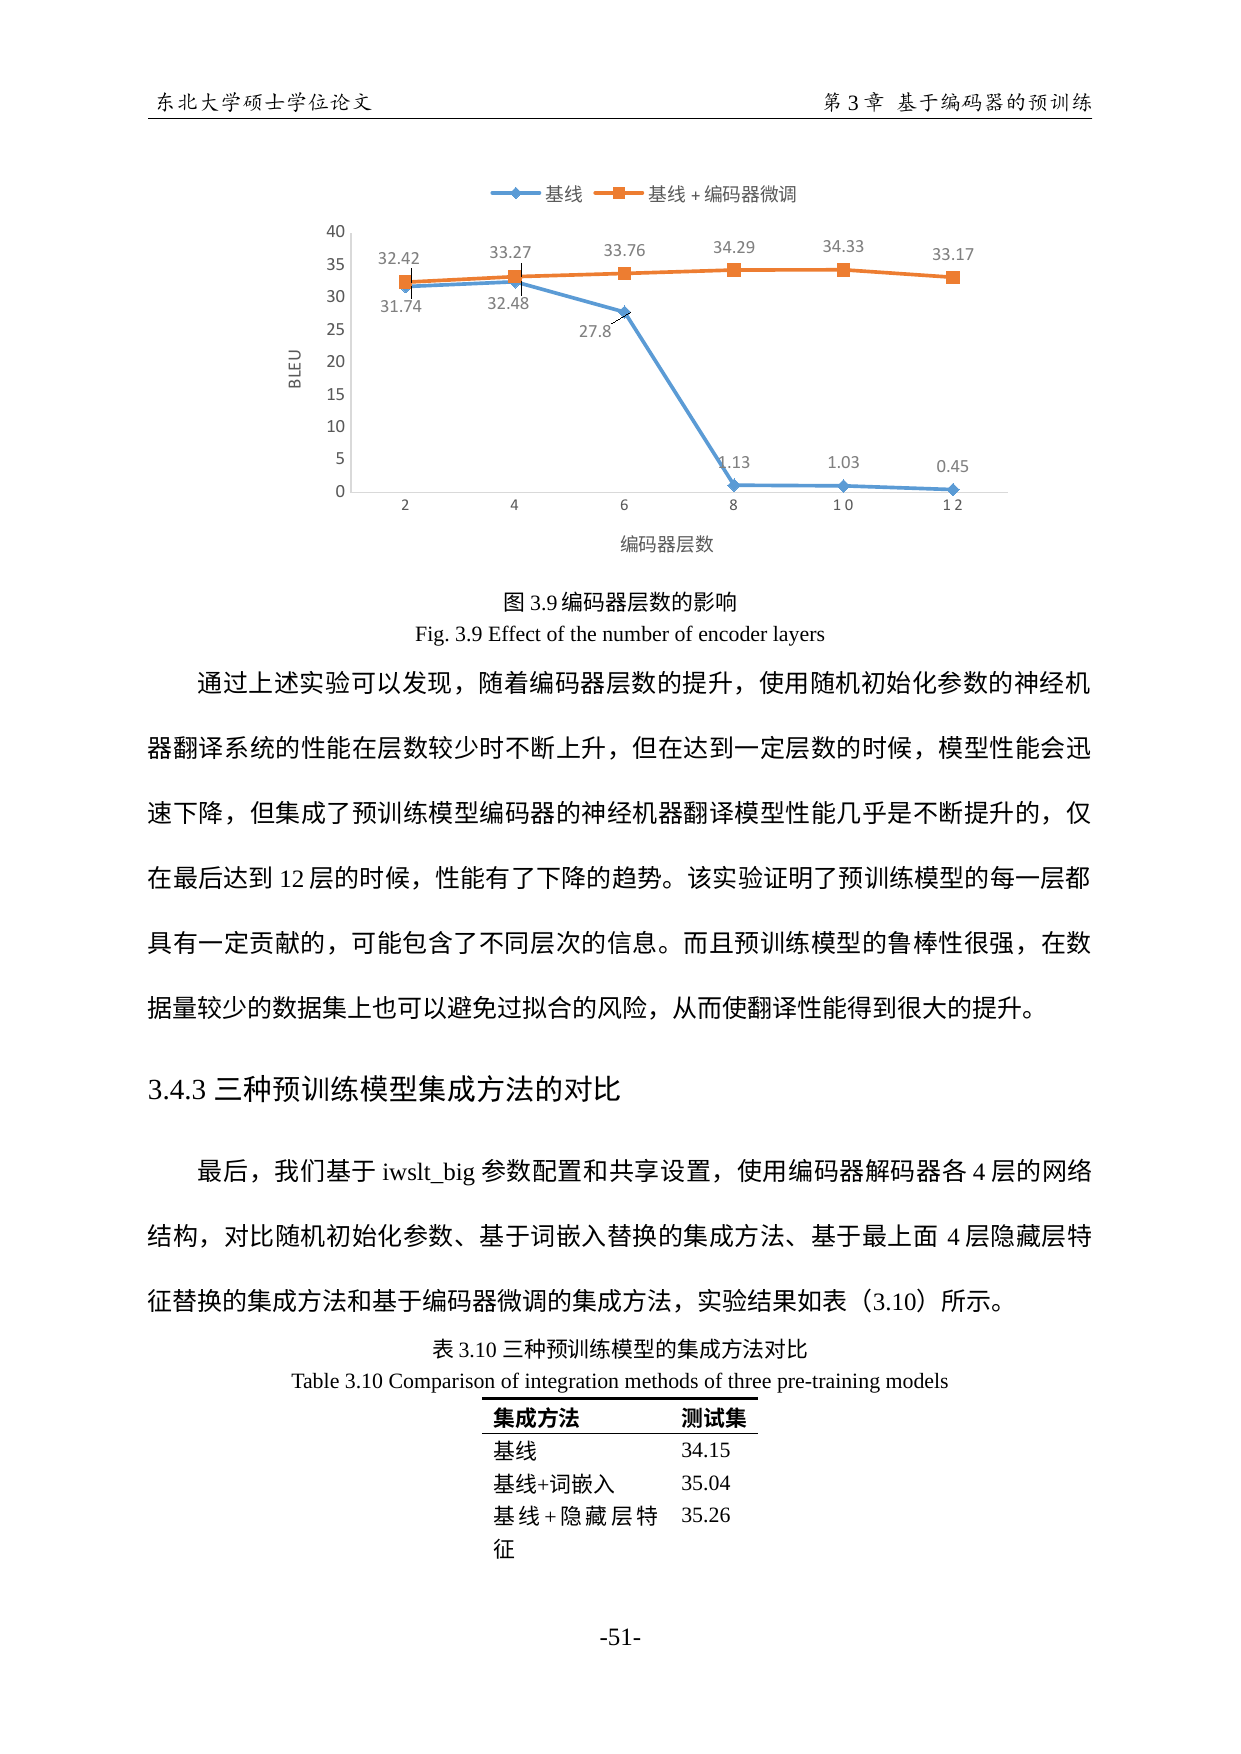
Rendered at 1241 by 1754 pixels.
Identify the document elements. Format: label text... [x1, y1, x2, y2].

text 3.4.3 三种预训练模型集成方法的对比 [148, 1056, 1092, 1121]
table_cell 基线+隐藏层特征 [482, 1499, 670, 1564]
text 图3.9编码器层数的影响 [148, 584, 1092, 617]
text Fig. 3.9 Effect of the number of encoder layers [148, 617, 1092, 649]
table_cell 基线+词嵌入 [482, 1466, 670, 1499]
table_cell 35.04 [670, 1466, 758, 1499]
text 最后，我们基于iwslt_big参数配置和共享设置，使用编码器解码器各4层的网络结构，对比随机初始化参数、基于词嵌入替换的集成方法、基于最上面4层隐藏层特征替换的集成方法和基于编码器微调的集成方法，实验结果如表（3.10）所示。 [148, 1137, 1092, 1332]
table_cell 34.15 [670, 1434, 758, 1466]
text 通过上述实验可以发现，随着编码器层数的提升，使用随机初始化参数的神经机器翻译系统的性能在层数较少时不断上升，但在达到一定层数的时候，模型性能会迅速下降，但集成了预训练模型编码器的神经机器翻译模型性能几乎是不断提升的，仅在最后达到12层的时候，性能有了下降的趋势。该实验证明了预训练模型的每一层都具有一定贡献的，可能包含了不同层次的信息。而且预训练模型的鲁棒性很强，在数据量较少的数据集上也可以避免过拟合的风险，从而使翻译性能得到很大的提升。 [148, 649, 1092, 1039]
table_cell 35.26 [670, 1499, 758, 1564]
table_cell 基线 [482, 1434, 670, 1466]
text 表3.10 三种预训练模型的集成方法对比 [148, 1332, 1092, 1364]
table_header 测试集 [670, 1400, 758, 1433]
text Table 3.10 Comparison of integration methods of three pre-training models [148, 1364, 1092, 1397]
table_header 集成方法 [482, 1400, 670, 1433]
